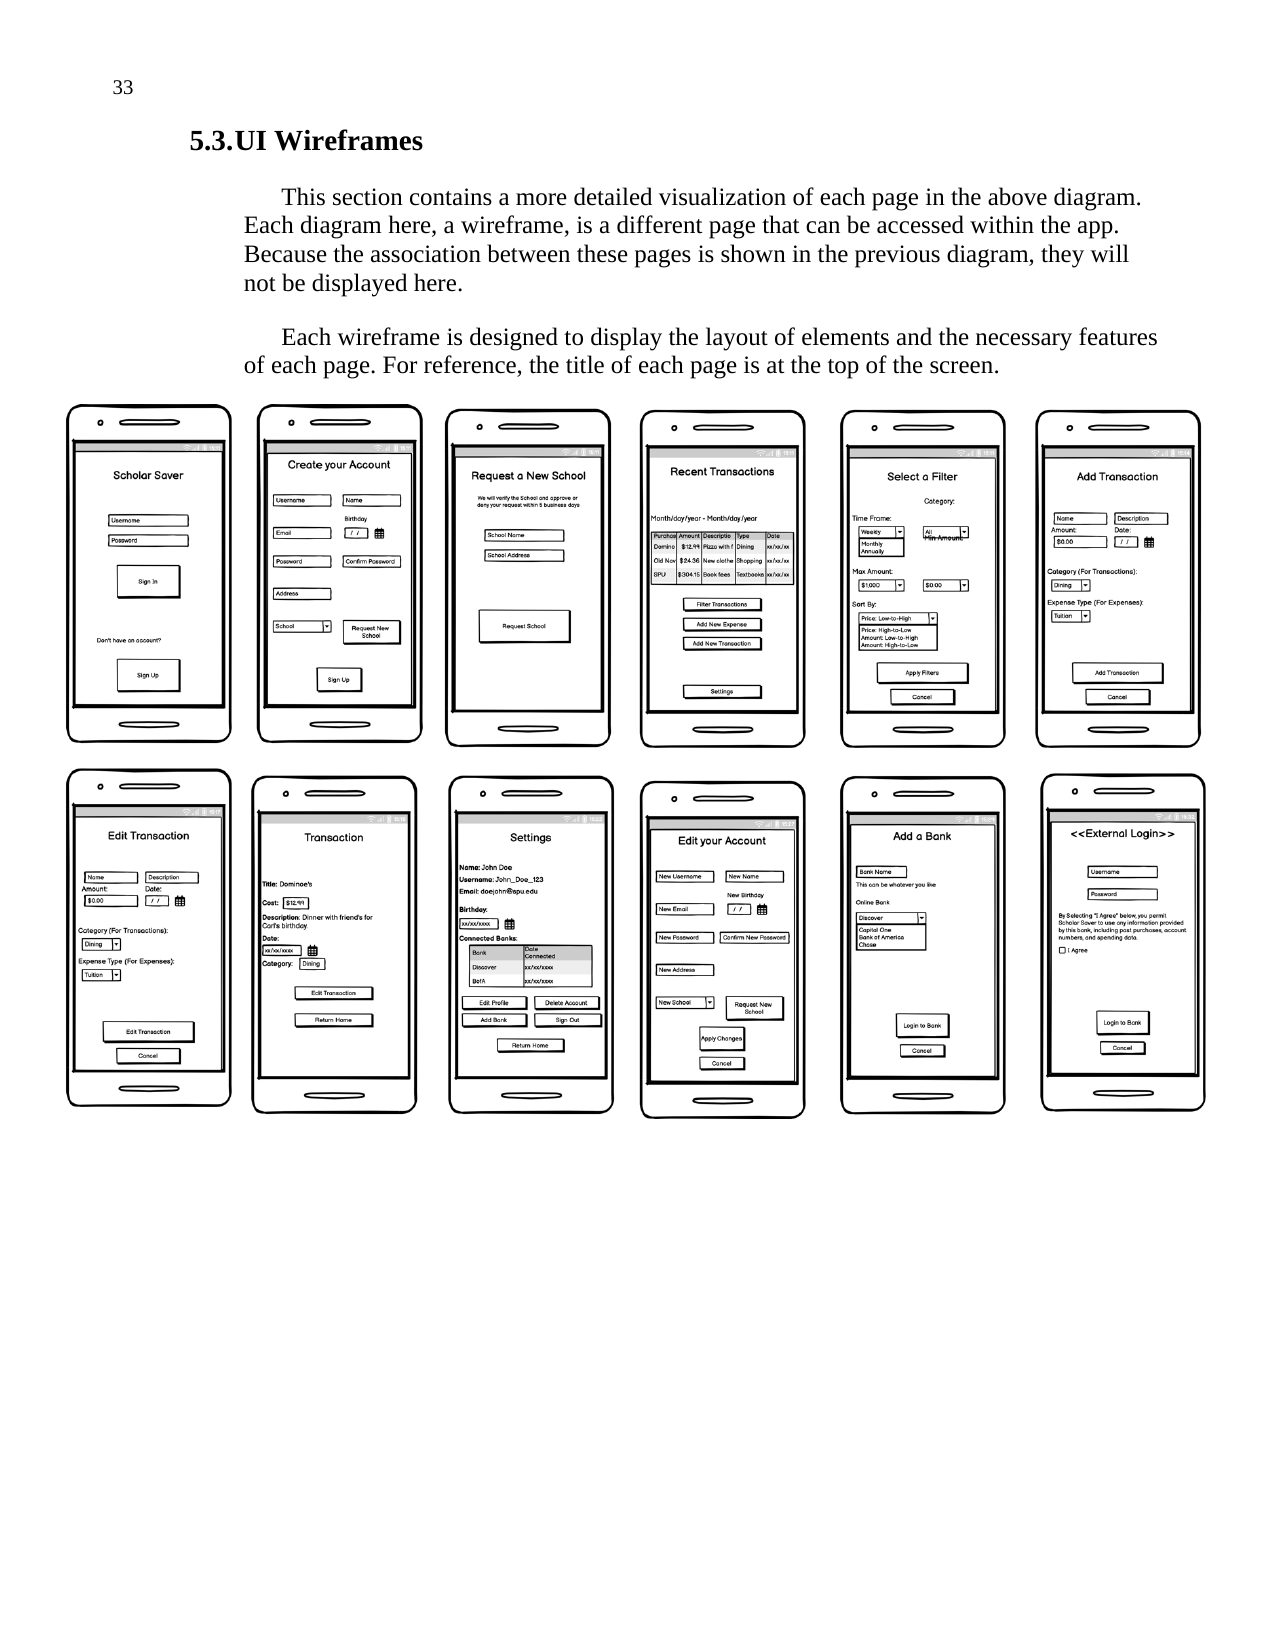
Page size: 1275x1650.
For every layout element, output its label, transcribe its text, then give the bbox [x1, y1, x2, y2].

text Each wireframe is designed to display the layout of elements and the necessary features of each page. For reference, the title of each page is at the top of the screen. [244, 322, 1162, 379]
subtitle UI Wireframes [189, 123, 1162, 157]
text This section contains a more detailed visualization of each page in the above diagram. Each diagram here, a wireframe, is a different page that can be accessed within the app. Because the association between these pages is shown in the previous diagram, they will not be displayed here. [244, 182, 1162, 297]
picture [65, 404, 1206, 1119]
